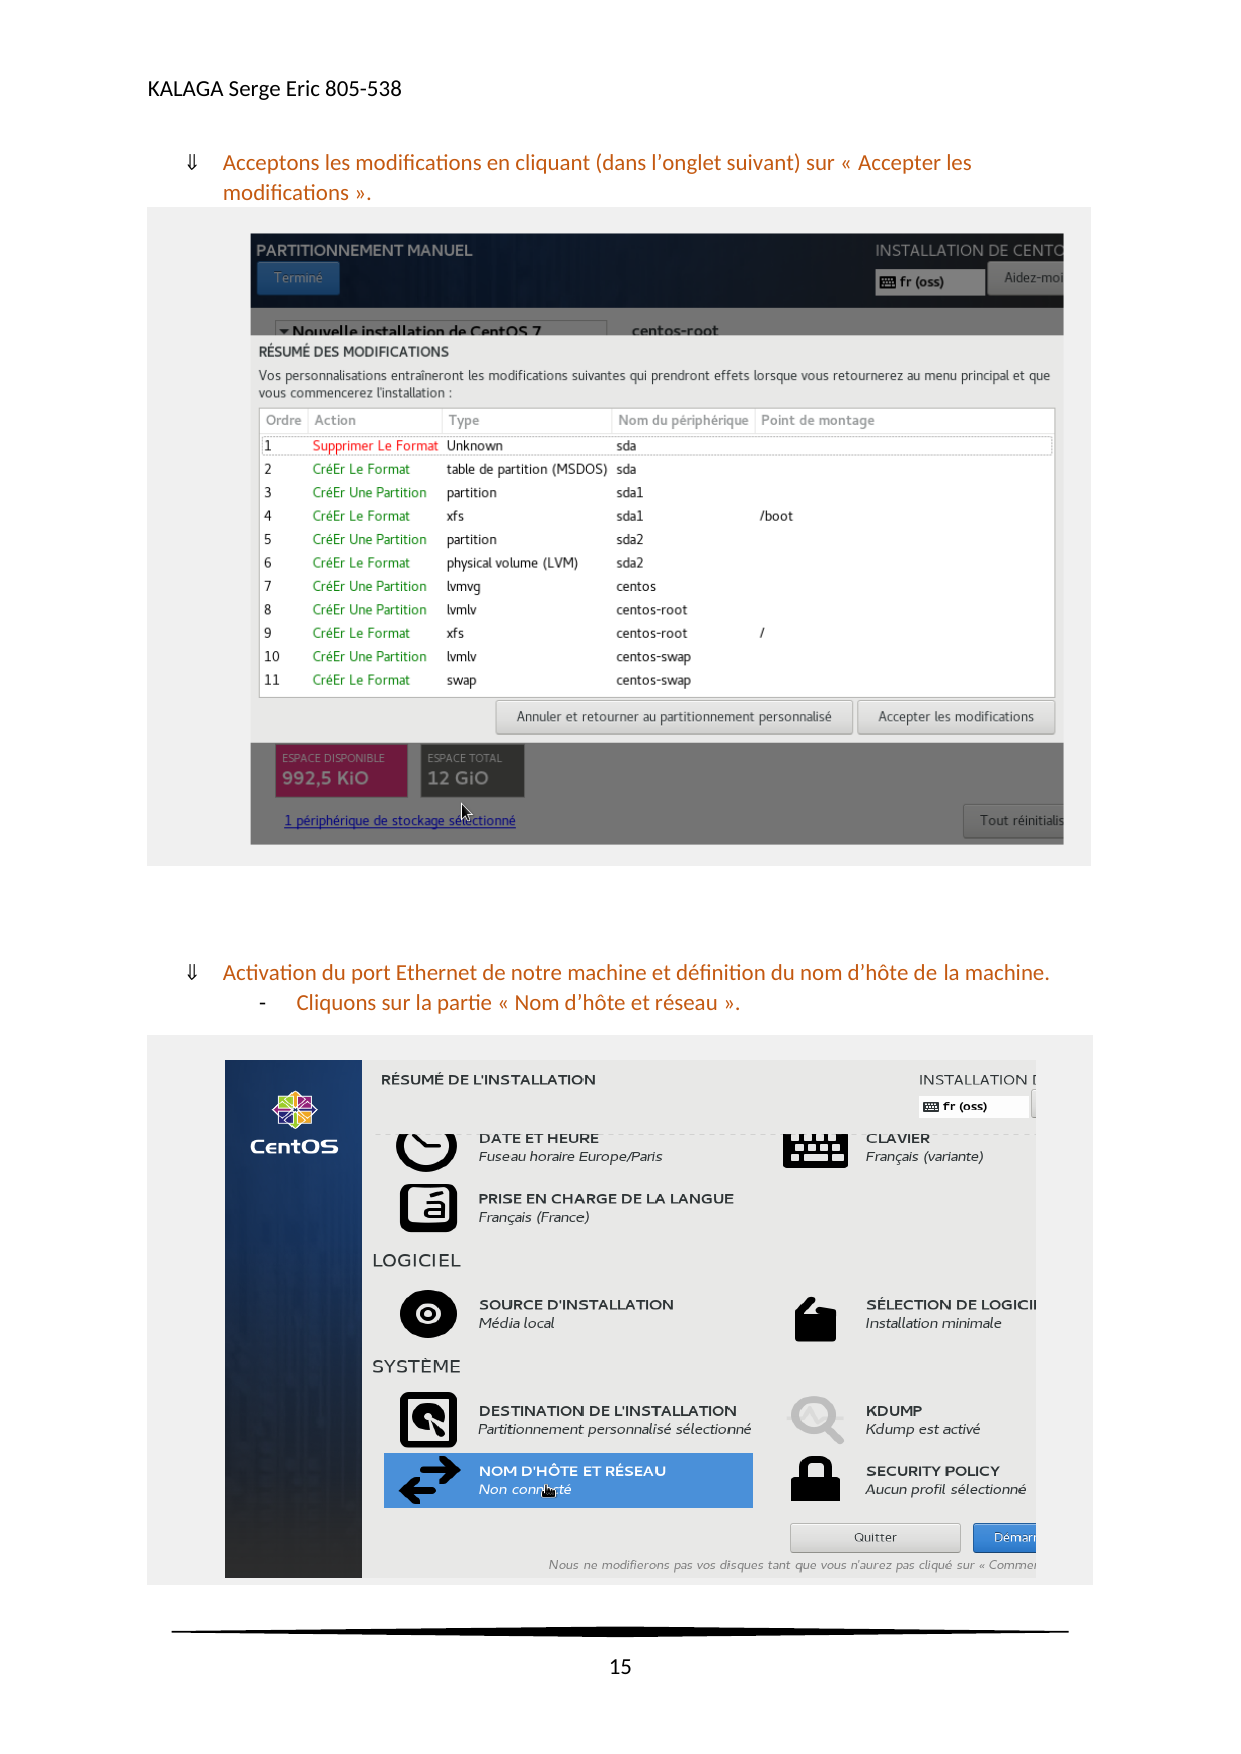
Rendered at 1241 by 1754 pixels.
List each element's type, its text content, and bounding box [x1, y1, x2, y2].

list Cliquons sur la partie « Nom d’hôte et réseau ». [259, 988, 1093, 1016]
picture [147, 1035, 1093, 1585]
picture [147, 207, 1091, 866]
list Acceptons les modifications en cliquant (dans l’onglet suivant) sur « Accepter les modifications ». [185, 148, 1093, 206]
list Activation du port Ethernet de notre machine et définition du nom d’hôte de la machine. [185, 958, 1093, 986]
